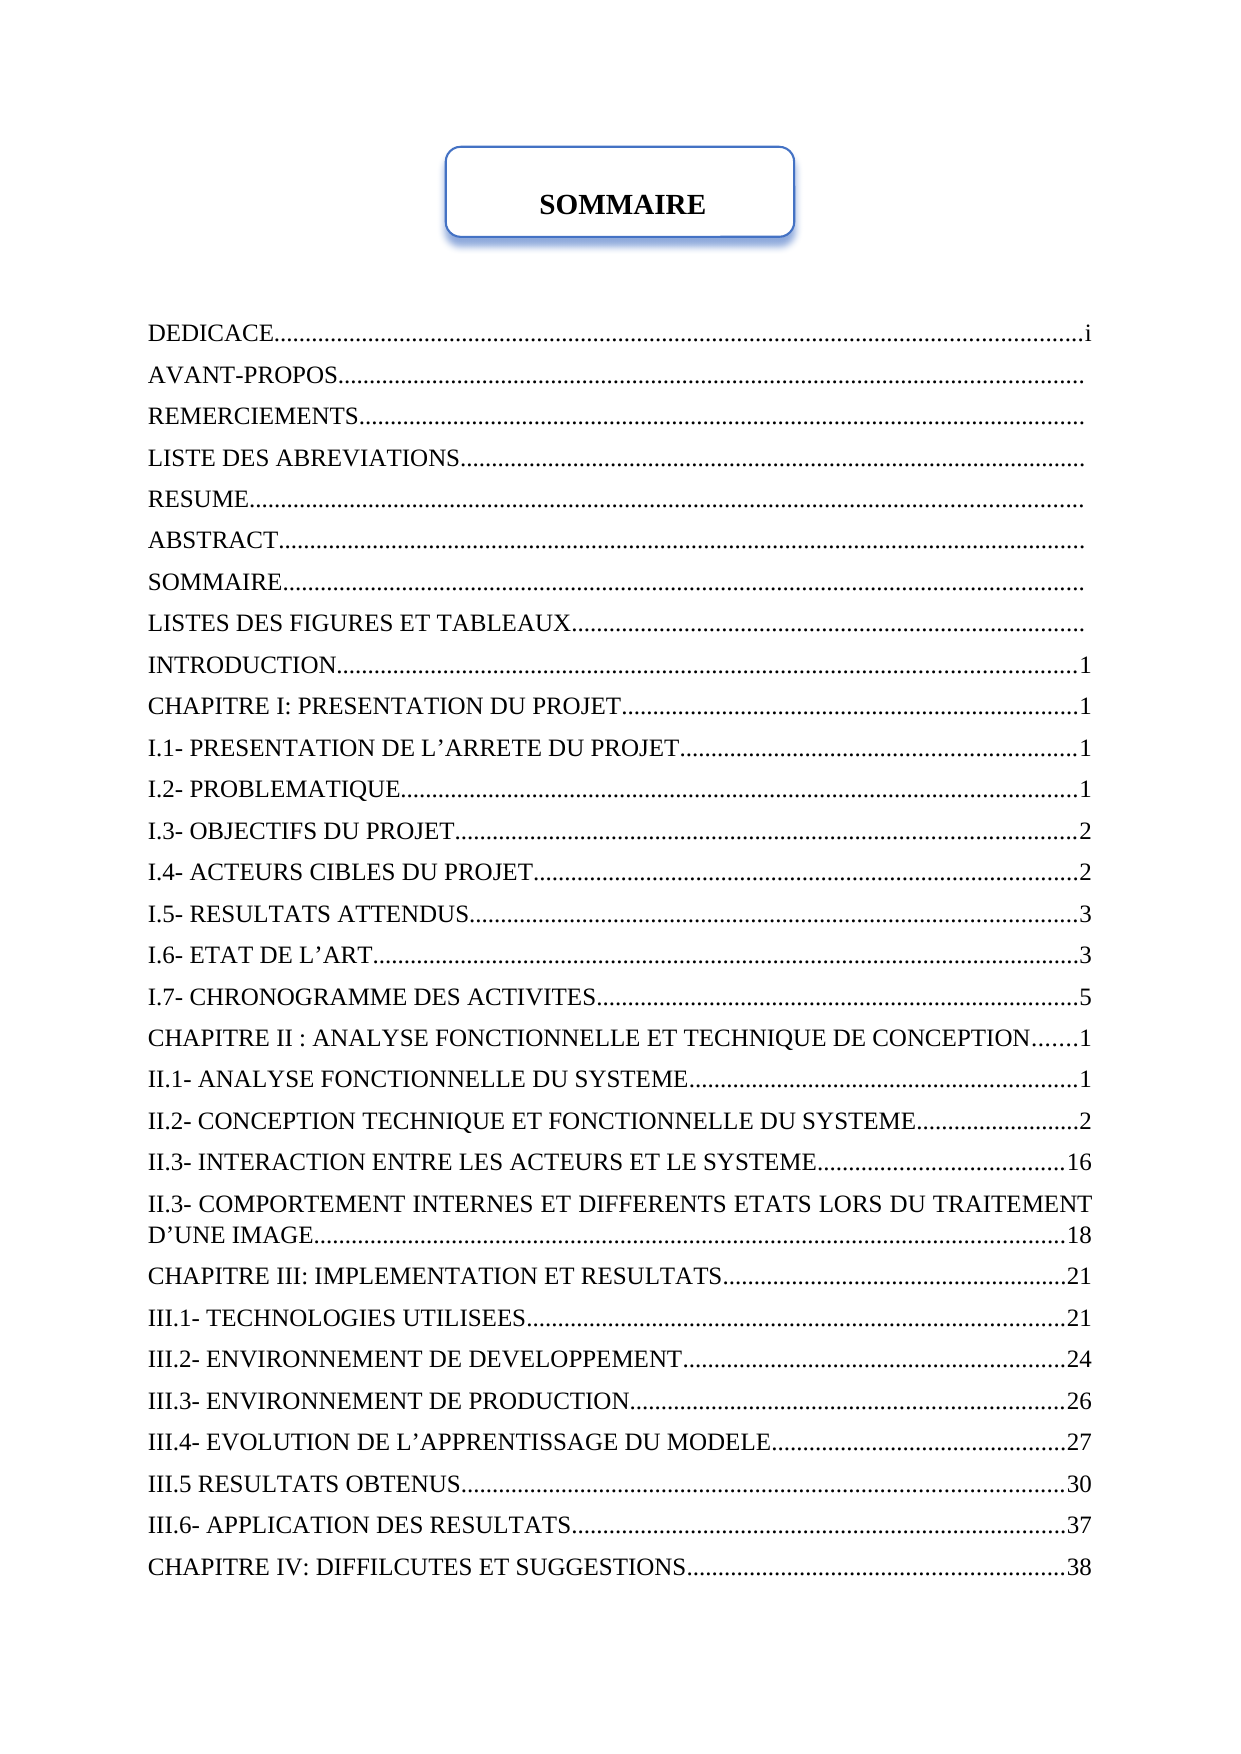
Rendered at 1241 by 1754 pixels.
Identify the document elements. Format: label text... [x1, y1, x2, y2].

text III.5 RESULTATS OBTENUS 30 [148, 1469, 1093, 1497]
text CHAPITRE II : ANALYSE FONCTIONNELLE ET TECHNIQUE DE CONCEPTION 1 [148, 1023, 1093, 1052]
text ABSTRACT [148, 526, 1093, 554]
text CHAPITRE I: PRESENTATION DU PROJET 1 [148, 691, 1093, 720]
text I.4- ACTEURS CIBLES DU PROJET 2 [148, 857, 1093, 886]
text INTRODUCTION 1 [148, 650, 1093, 679]
text CHAPITRE IV: DIFFILCUTES ET SUGGESTIONS 38 [148, 1552, 1093, 1580]
text III.6- APPLICATION DES RESULTATS 37 [148, 1510, 1093, 1539]
text I.2- PROBLEMATIQUE 1 [148, 774, 1093, 803]
text RESUME [148, 484, 1093, 513]
text LISTES DES FIGURES ET TABLEAUX [148, 608, 1093, 637]
text III.4- EVOLUTION DE L’APPRENTISSAGE DU MODELE 27 [148, 1427, 1093, 1456]
text I.1- PRESENTATION DE L’ARRETE DU PROJET 1 [148, 733, 1093, 762]
text III.3- ENVIRONNEMENT DE PRODUCTION 26 [148, 1386, 1093, 1414]
text REMERCIEMENTS [148, 401, 1093, 430]
text III.1- TECHNOLOGIES UTILISEES 21 [148, 1303, 1093, 1332]
text I.6- ETAT DE L’ART 3 [148, 940, 1093, 969]
text II.3- COMPORTEMENT INTERNES ET DIFFERENTS ETATS LORS DU TRAITEMENT D’UNE IMAGE 18 [148, 1189, 1093, 1249]
text LISTE DES ABREVIATIONS [148, 443, 1093, 471]
text III.2- ENVIRONNEMENT DE DEVELOPPEMENT 24 [148, 1344, 1093, 1373]
text SOMMAIRE [148, 567, 1093, 596]
text II.3- INTERACTION ENTRE LES ACTEURS ET LE SYSTEME 16 [148, 1147, 1093, 1176]
text AVANT-PROPOS [148, 360, 1093, 388]
text II.2- CONCEPTION TECHNIQUE ET FONCTIONNELLE DU SYSTEME 2 [148, 1106, 1093, 1135]
text I.3- OBJECTIFS DU PROJET 2 [148, 816, 1093, 844]
text CHAPITRE III: IMPLEMENTATION ET RESULTATS 21 [148, 1261, 1093, 1290]
text I.5- RESULTATS ATTENDUS 3 [148, 899, 1093, 927]
text DEDICACE i [148, 318, 1093, 347]
text II.1- ANALYSE FONCTIONNELLE DU SYSTEME 1 [148, 1064, 1093, 1093]
text I.7- CHRONOGRAMME DES ACTIVITES 5 [148, 982, 1093, 1010]
